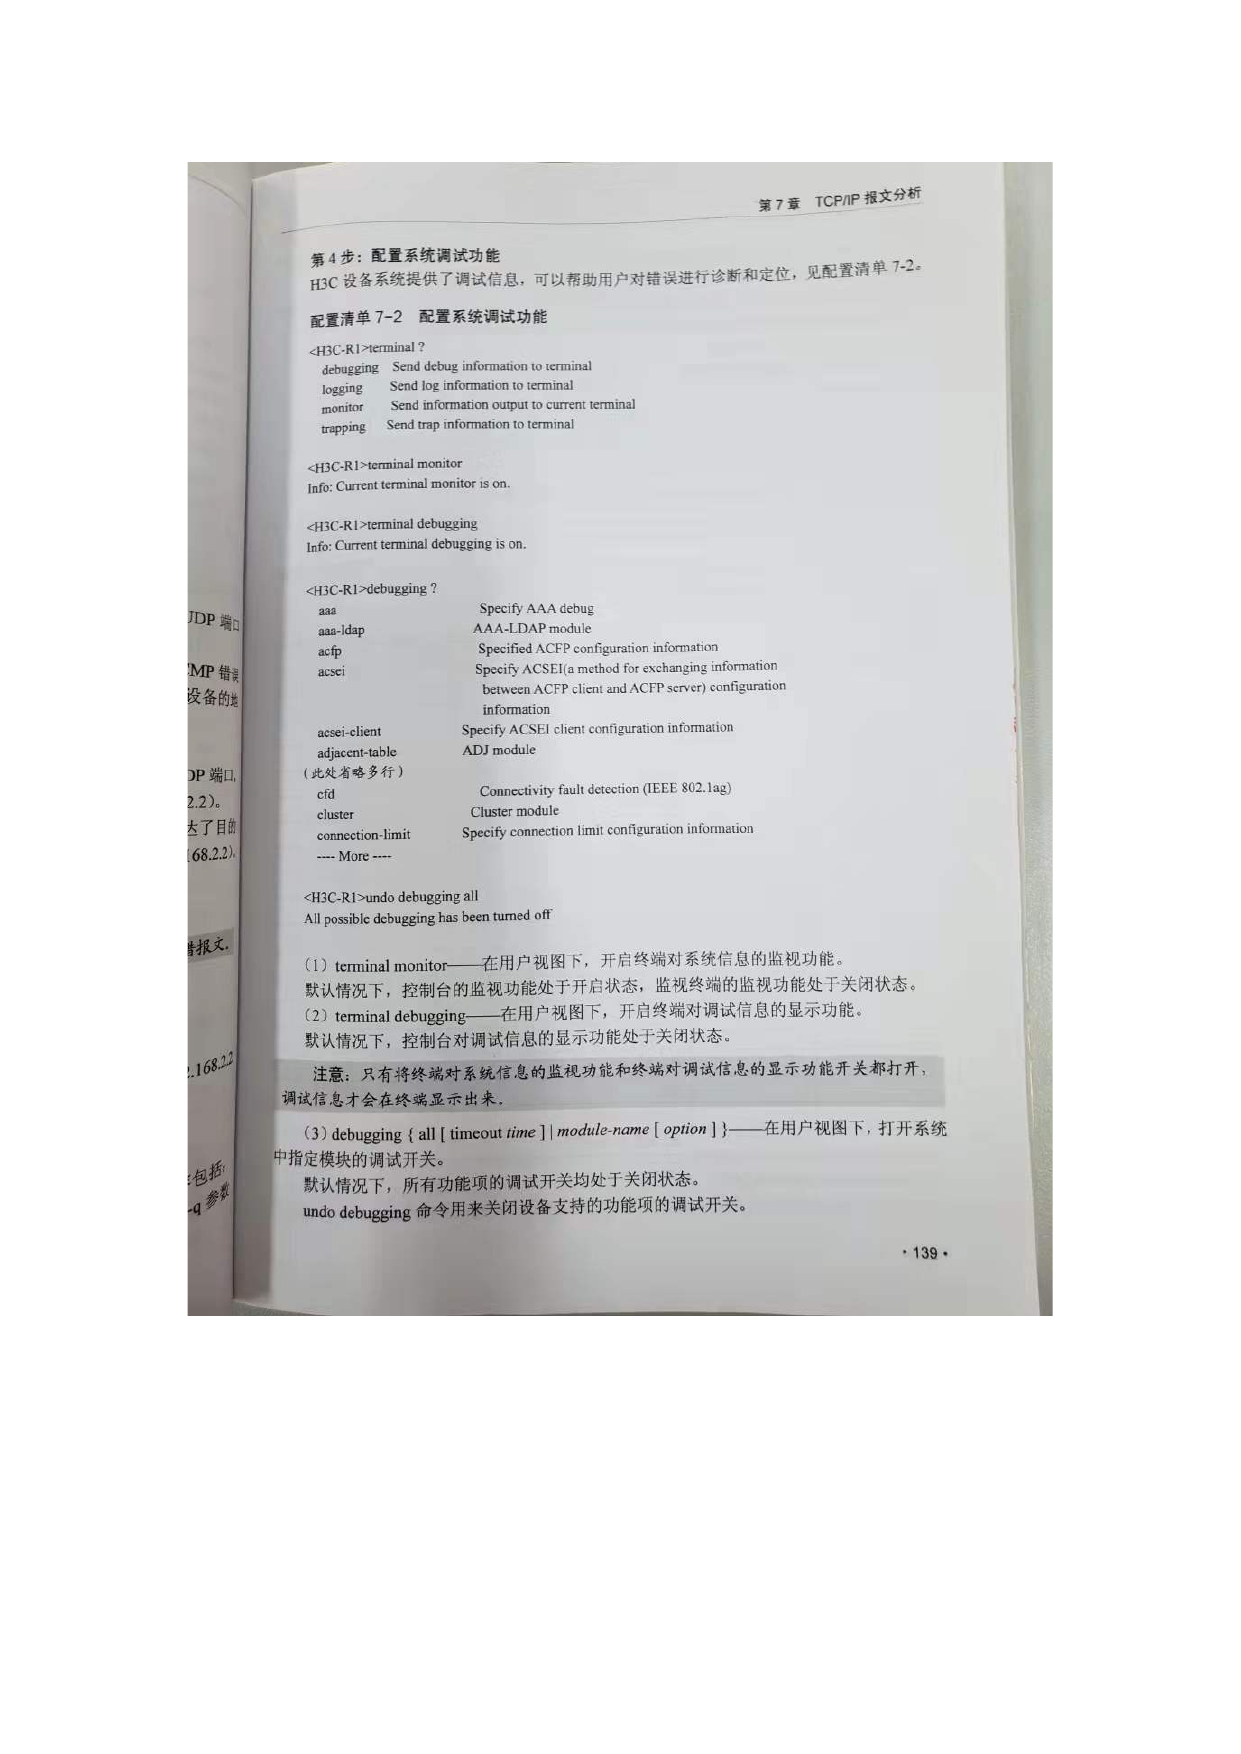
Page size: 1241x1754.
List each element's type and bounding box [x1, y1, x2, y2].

picture [187, 162, 1053, 1316]
